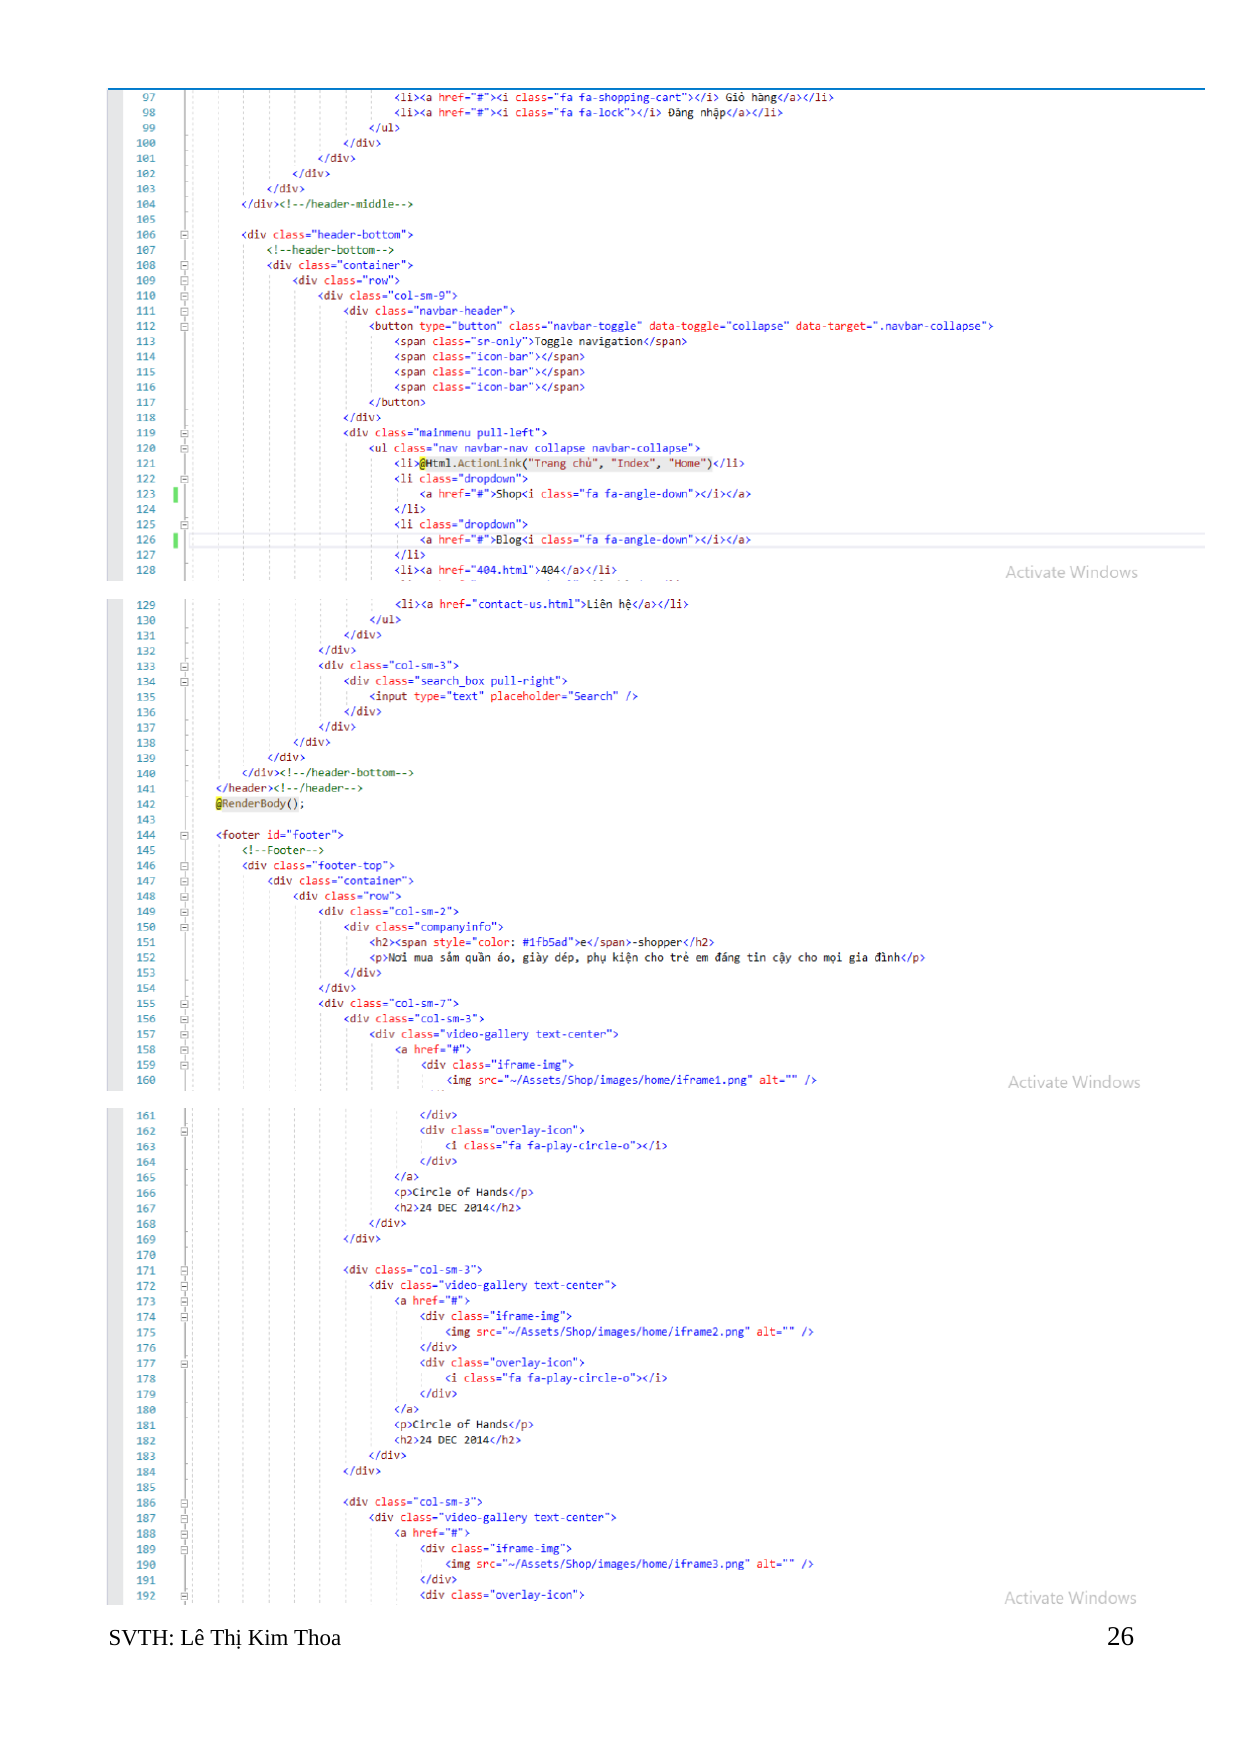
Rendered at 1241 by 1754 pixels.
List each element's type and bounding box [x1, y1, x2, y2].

picture [106, 88, 1205, 581]
picture [106, 599, 1208, 1091]
picture [106, 1108, 1207, 1605]
